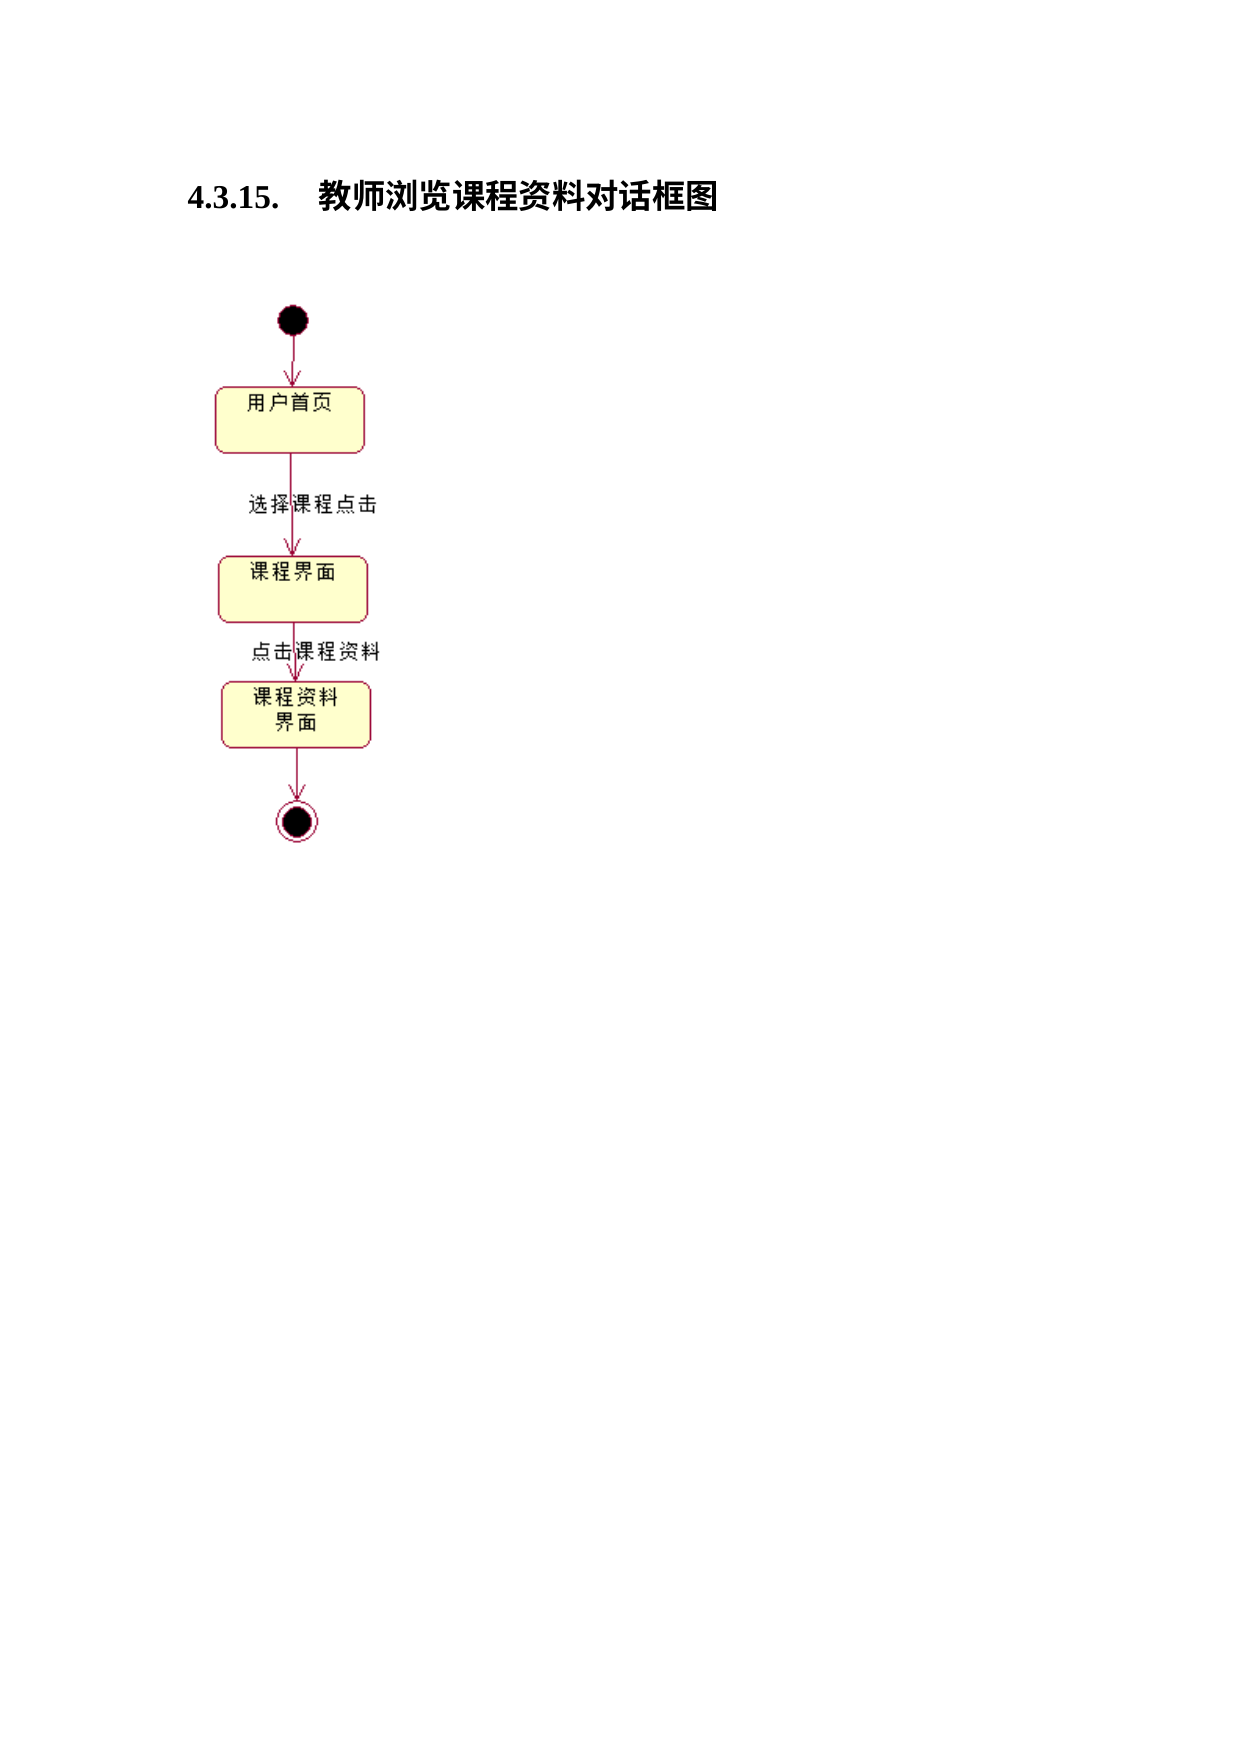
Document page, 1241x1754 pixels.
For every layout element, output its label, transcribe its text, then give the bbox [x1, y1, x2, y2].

picture [187, 292, 445, 871]
subtitle 教师浏览课程资料对话框图 [187, 162, 1053, 227]
